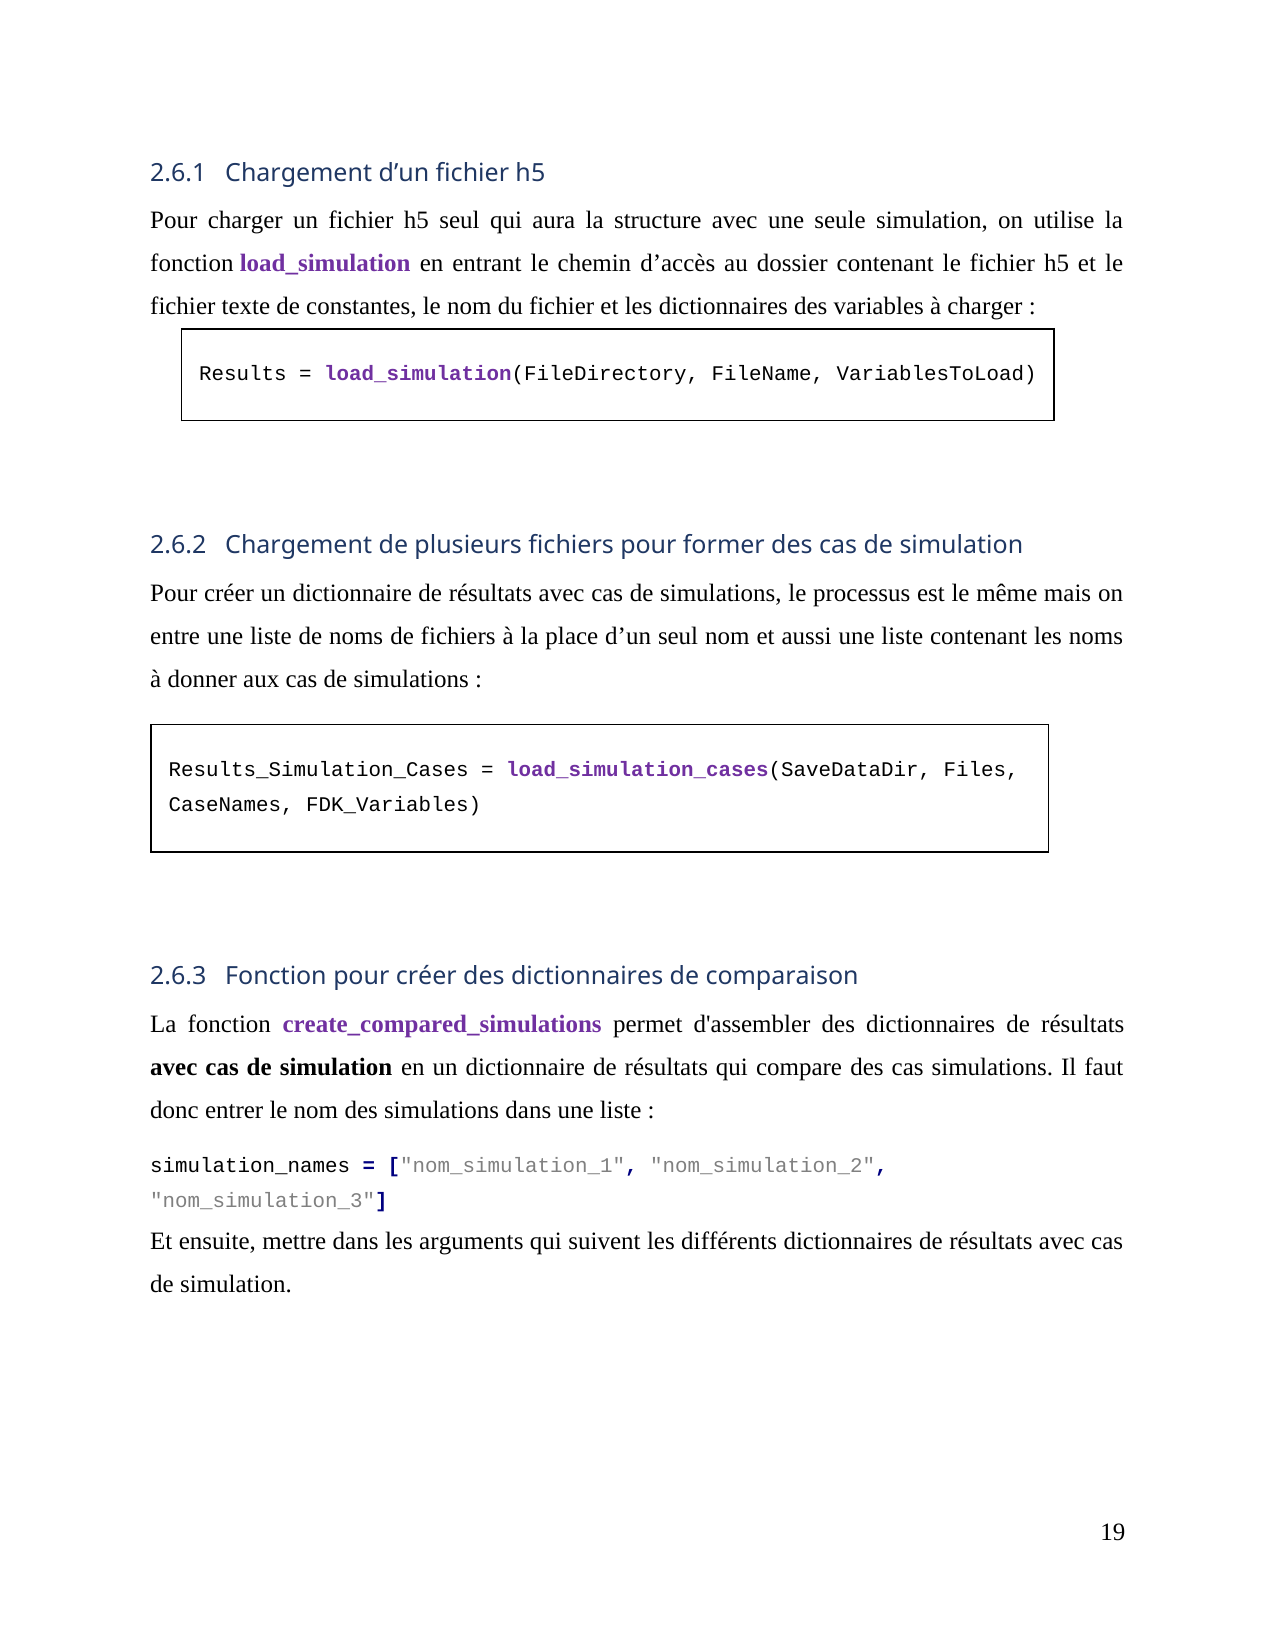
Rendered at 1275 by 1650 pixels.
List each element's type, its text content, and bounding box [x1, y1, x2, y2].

text Pour créer un dictionnaire de résultats avec cas de simulations, le processus est le même mais on entre une liste de noms de fichiers à la place d’un seul nom et aussi une liste contenant les noms à donner aux cas de simulations : [150, 578, 1125, 693]
text simulation_names = ["nom_simulation_1", "nom_simulation_2", "nom_simulation_3"] [150, 1155, 1125, 1214]
subtitle Fonction pour créer des dictionnaires de comparaison [150, 958, 1125, 992]
text Results_Simulation_Cases = load_simulation_cases(SaveDataDir, Files, CaseNames, FDK_Variables) [152, 742, 1047, 834]
text Results = load_simulation(FileDirectory, FileName, VariablesToLoad) [182, 346, 1053, 403]
subtitle Chargement d’un fichier h5 [150, 154, 1125, 188]
subtitle Chargement de plusieurs fichiers pour former des cas de simulation [150, 527, 1125, 561]
text La fonction create_compared_simulations permet d'assembler des dictionnaires de résultats avec cas de simulation en un dictionnaire de résultats qui compare des cas simulations. Il faut donc entrer le nom des simulations dans une liste : [150, 1009, 1125, 1124]
text Pour charger un fichier h5 seul qui aura la structure avec une seule simulation, on utilise la fonction load_simulation en entrant le chemin d’accès au dossier contenant le fichier h5 et le fichier texte de constantes, le nom du fichier et les dictionnaires des variables à charger : [150, 205, 1125, 320]
text Et ensuite, mettre dans les arguments qui suivent les différents dictionnaires de résultats avec cas de simulation. [150, 1226, 1125, 1298]
